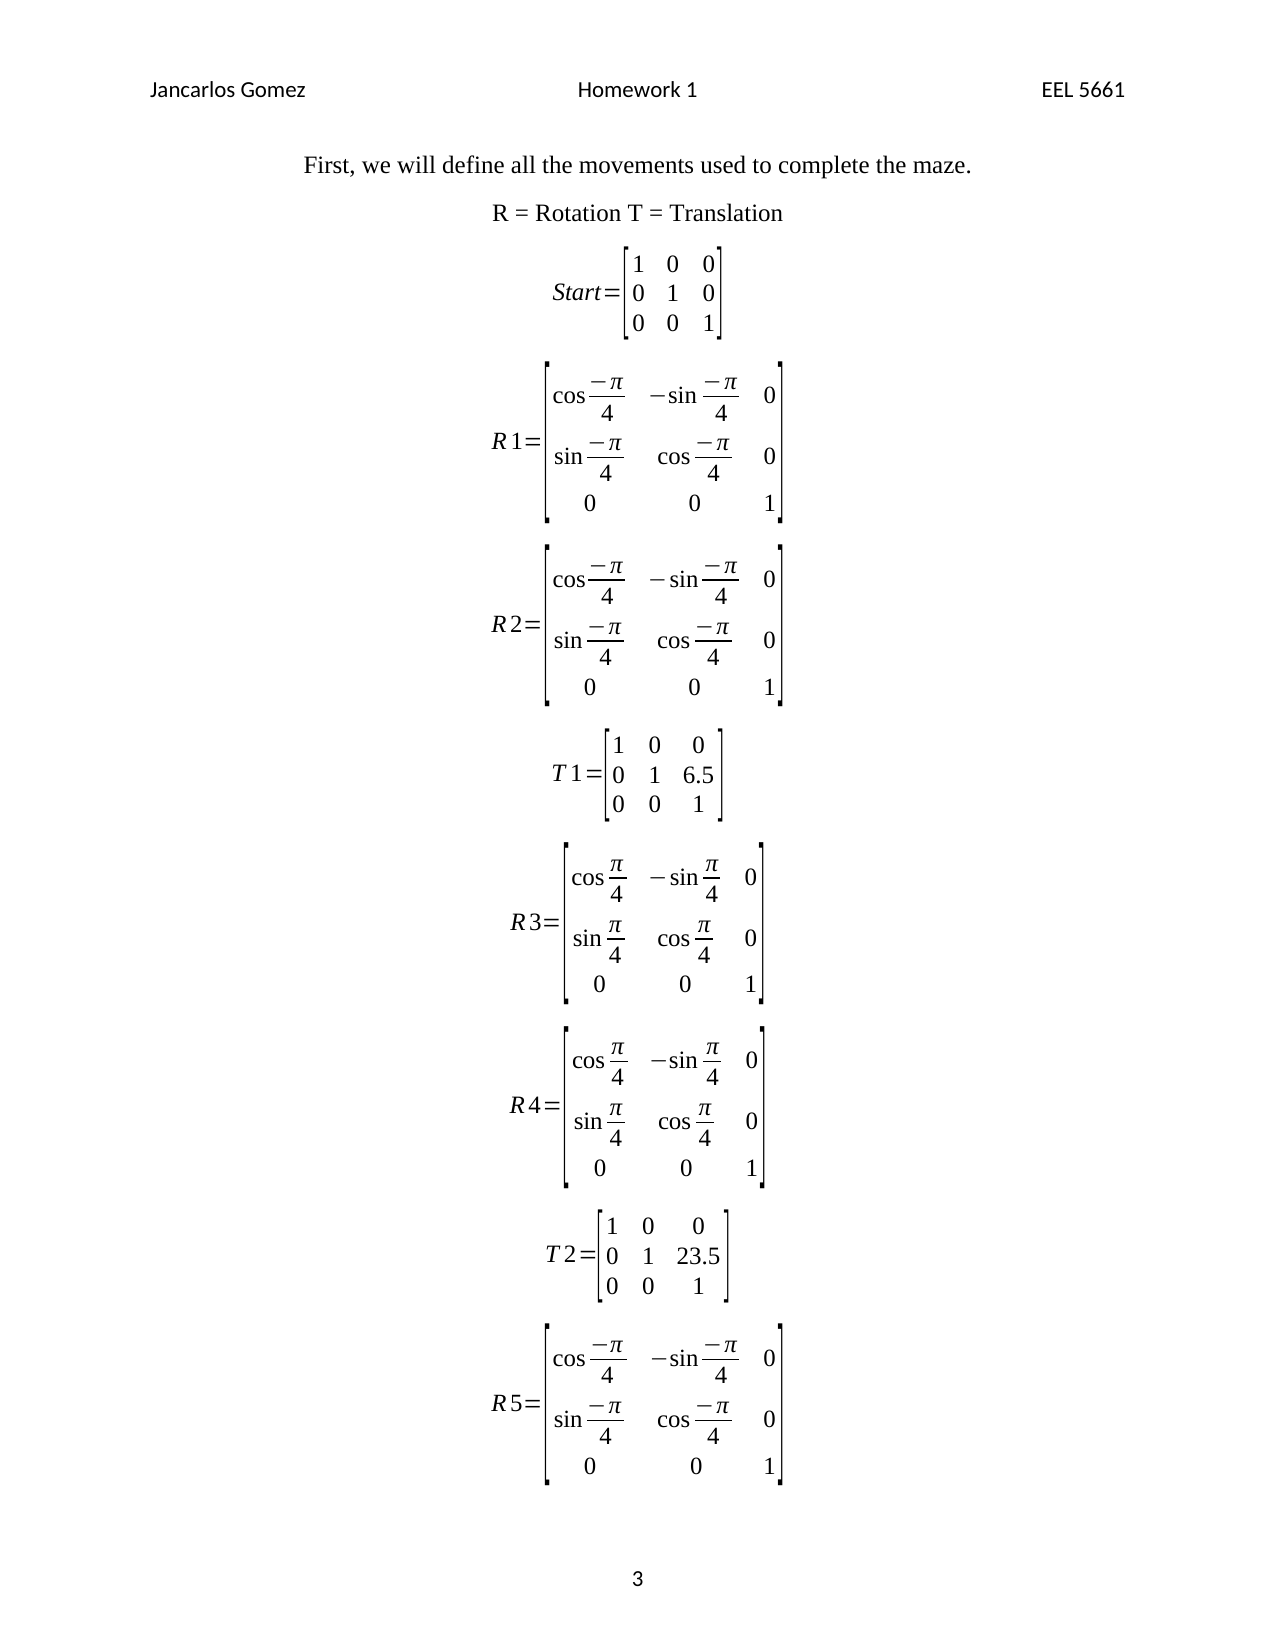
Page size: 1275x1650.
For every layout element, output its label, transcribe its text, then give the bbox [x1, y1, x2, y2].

text First, we will define all the movements used to complete the maze. [150, 150, 1125, 179]
text R = Rotation T = Translation [150, 198, 1125, 226]
